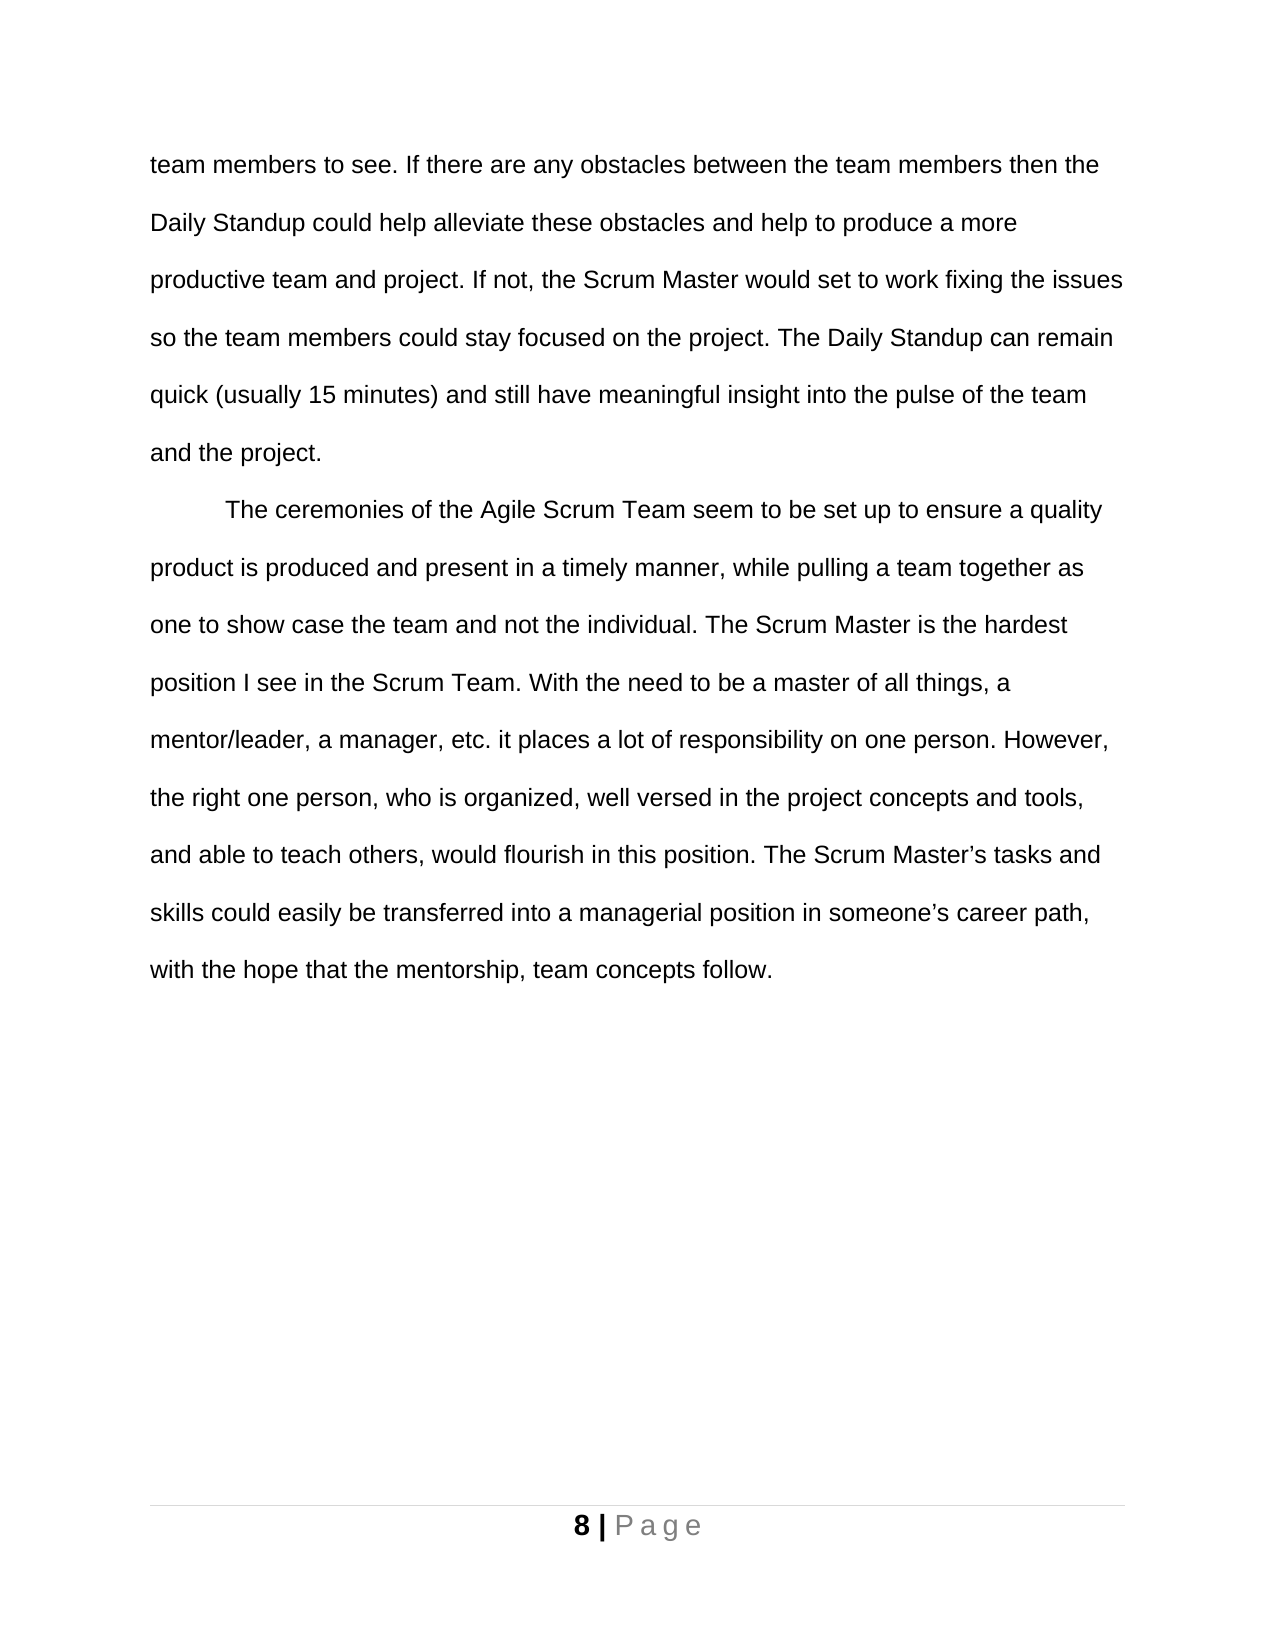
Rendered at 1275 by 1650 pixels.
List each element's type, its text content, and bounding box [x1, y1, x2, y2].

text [150, 150, 1125, 466]
text The ceremonies of the Agile Scrum Team seem to be set up to ensure a quality product is produced and present in a timely manner, while pulling a team together as one to show case the team and not the individual. The Scrum Master is the hardest position I see in the Scrum Team. With the need to be a master of all things, a mentor/leader, a manager, etc. it places a lot of responsibility on one person. However, the right one person, who is organized, well versed in the project concepts and tools, and able to teach others, would flourish in this position. The Scrum Master’s tasks and skills could easily be transferred into a managerial position in someone’s career path, with the hope that the mentorship, team concepts follow. [150, 495, 1125, 984]
